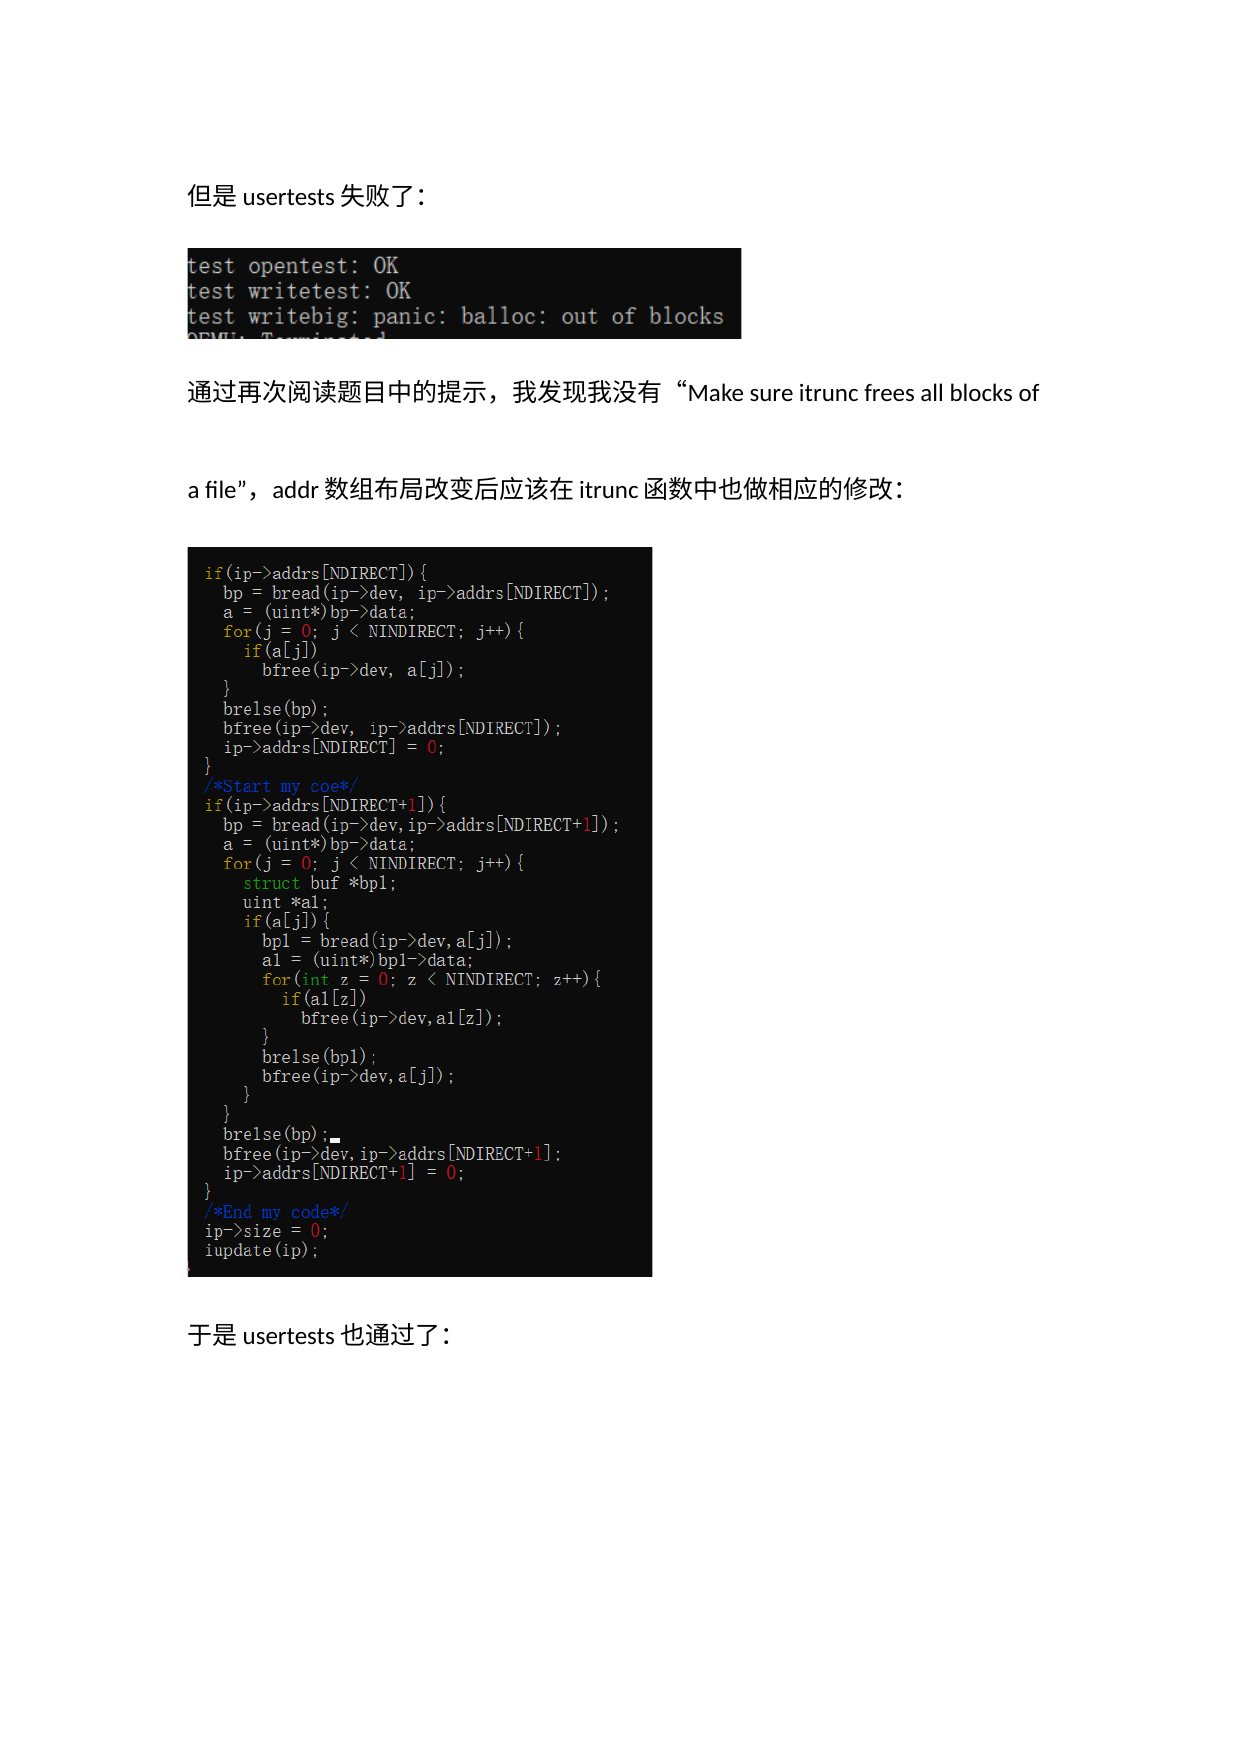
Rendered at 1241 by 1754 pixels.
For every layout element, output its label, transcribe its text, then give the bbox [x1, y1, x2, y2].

text 通过再次阅读题目中的提示，我发现我没有“Make sure itrunc frees all blocks of a file”，addr数组布局改变后应该在itrunc函数中也做相应的修改： [187, 358, 1053, 520]
text 但是usertests失败了： [187, 162, 1053, 227]
text 于是usertests也通过了： [187, 1301, 1053, 1366]
picture [187, 547, 653, 1277]
picture [187, 248, 742, 339]
